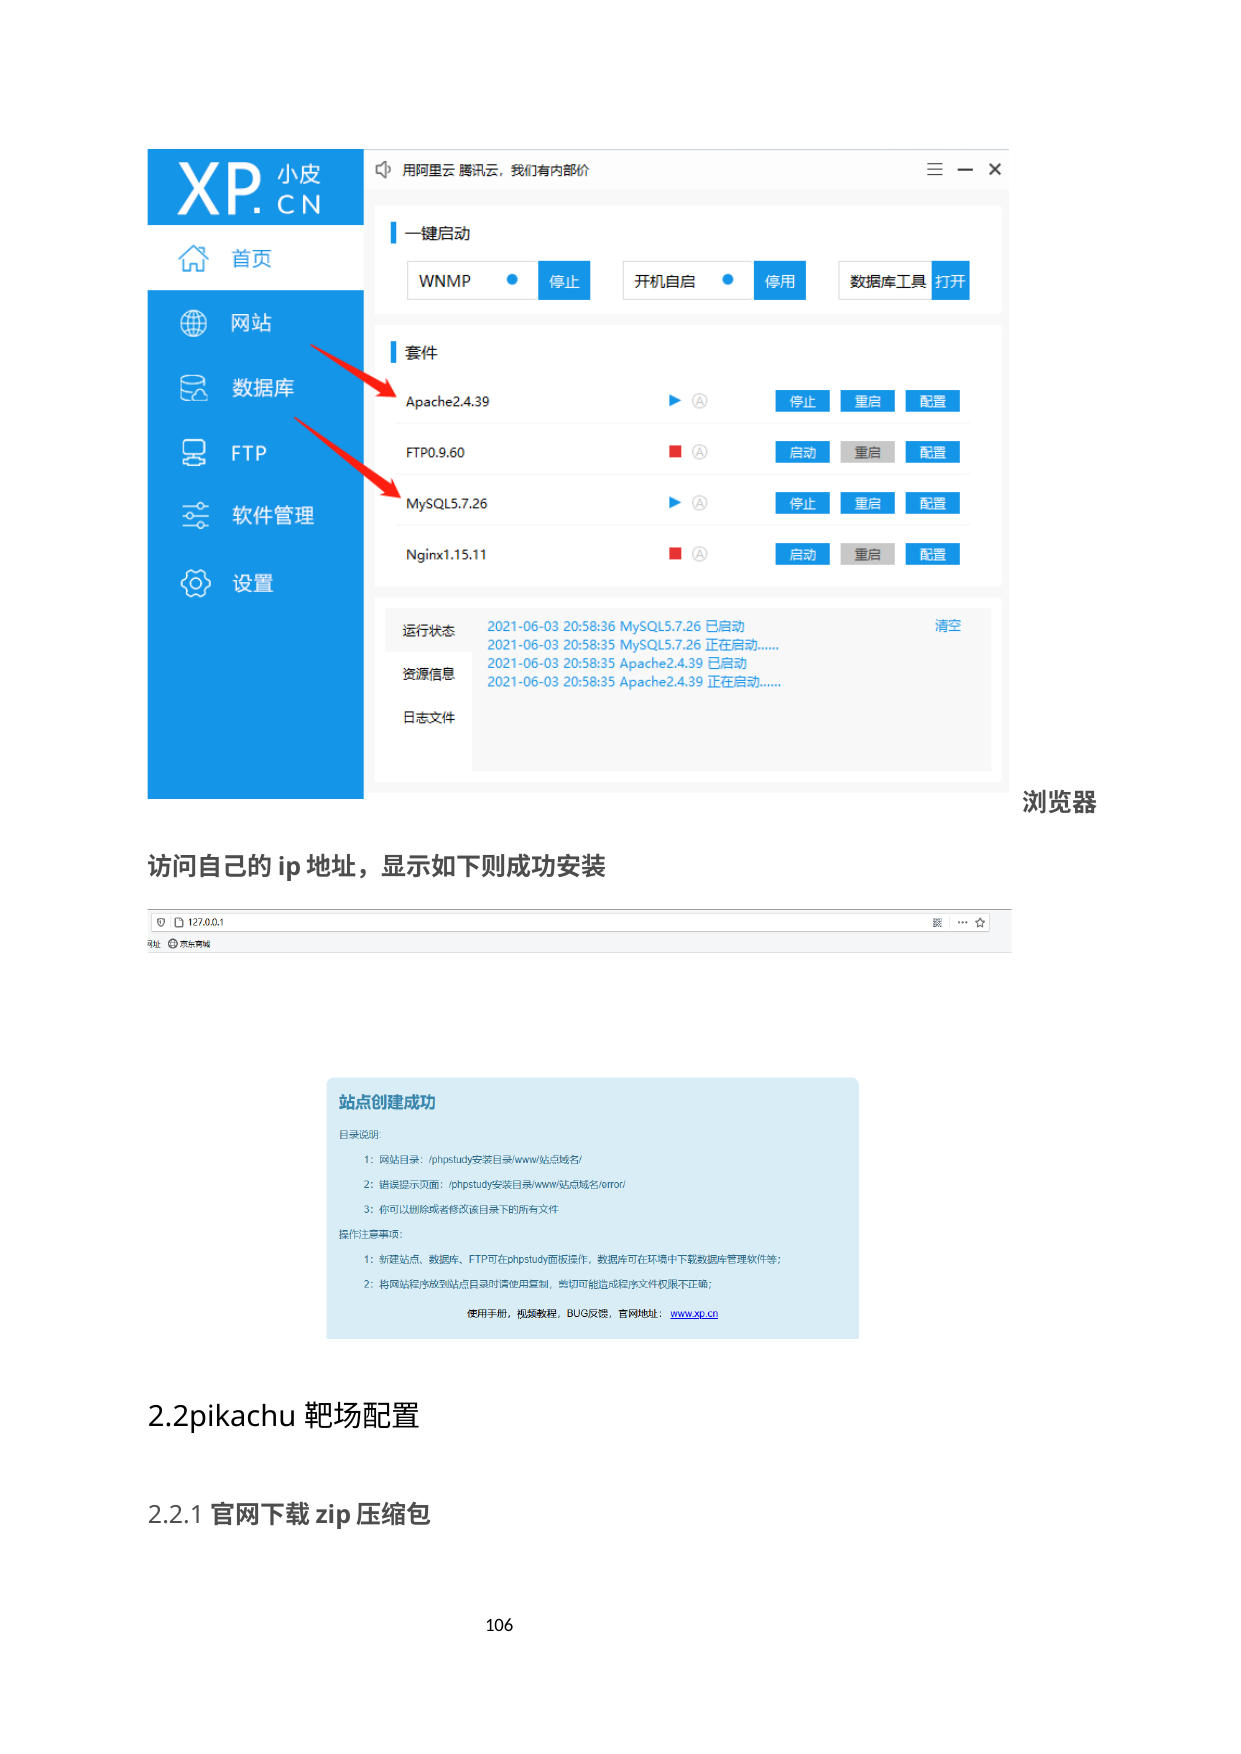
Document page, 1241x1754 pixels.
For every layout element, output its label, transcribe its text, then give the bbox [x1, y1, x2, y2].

text 2.2.1 官网下载zip压缩包 [148, 1480, 1122, 1545]
picture [147, 149, 1009, 799]
subtitle 2.2pikachu 靶场配置 [148, 1382, 1122, 1447]
picture [147, 909, 1012, 1339]
